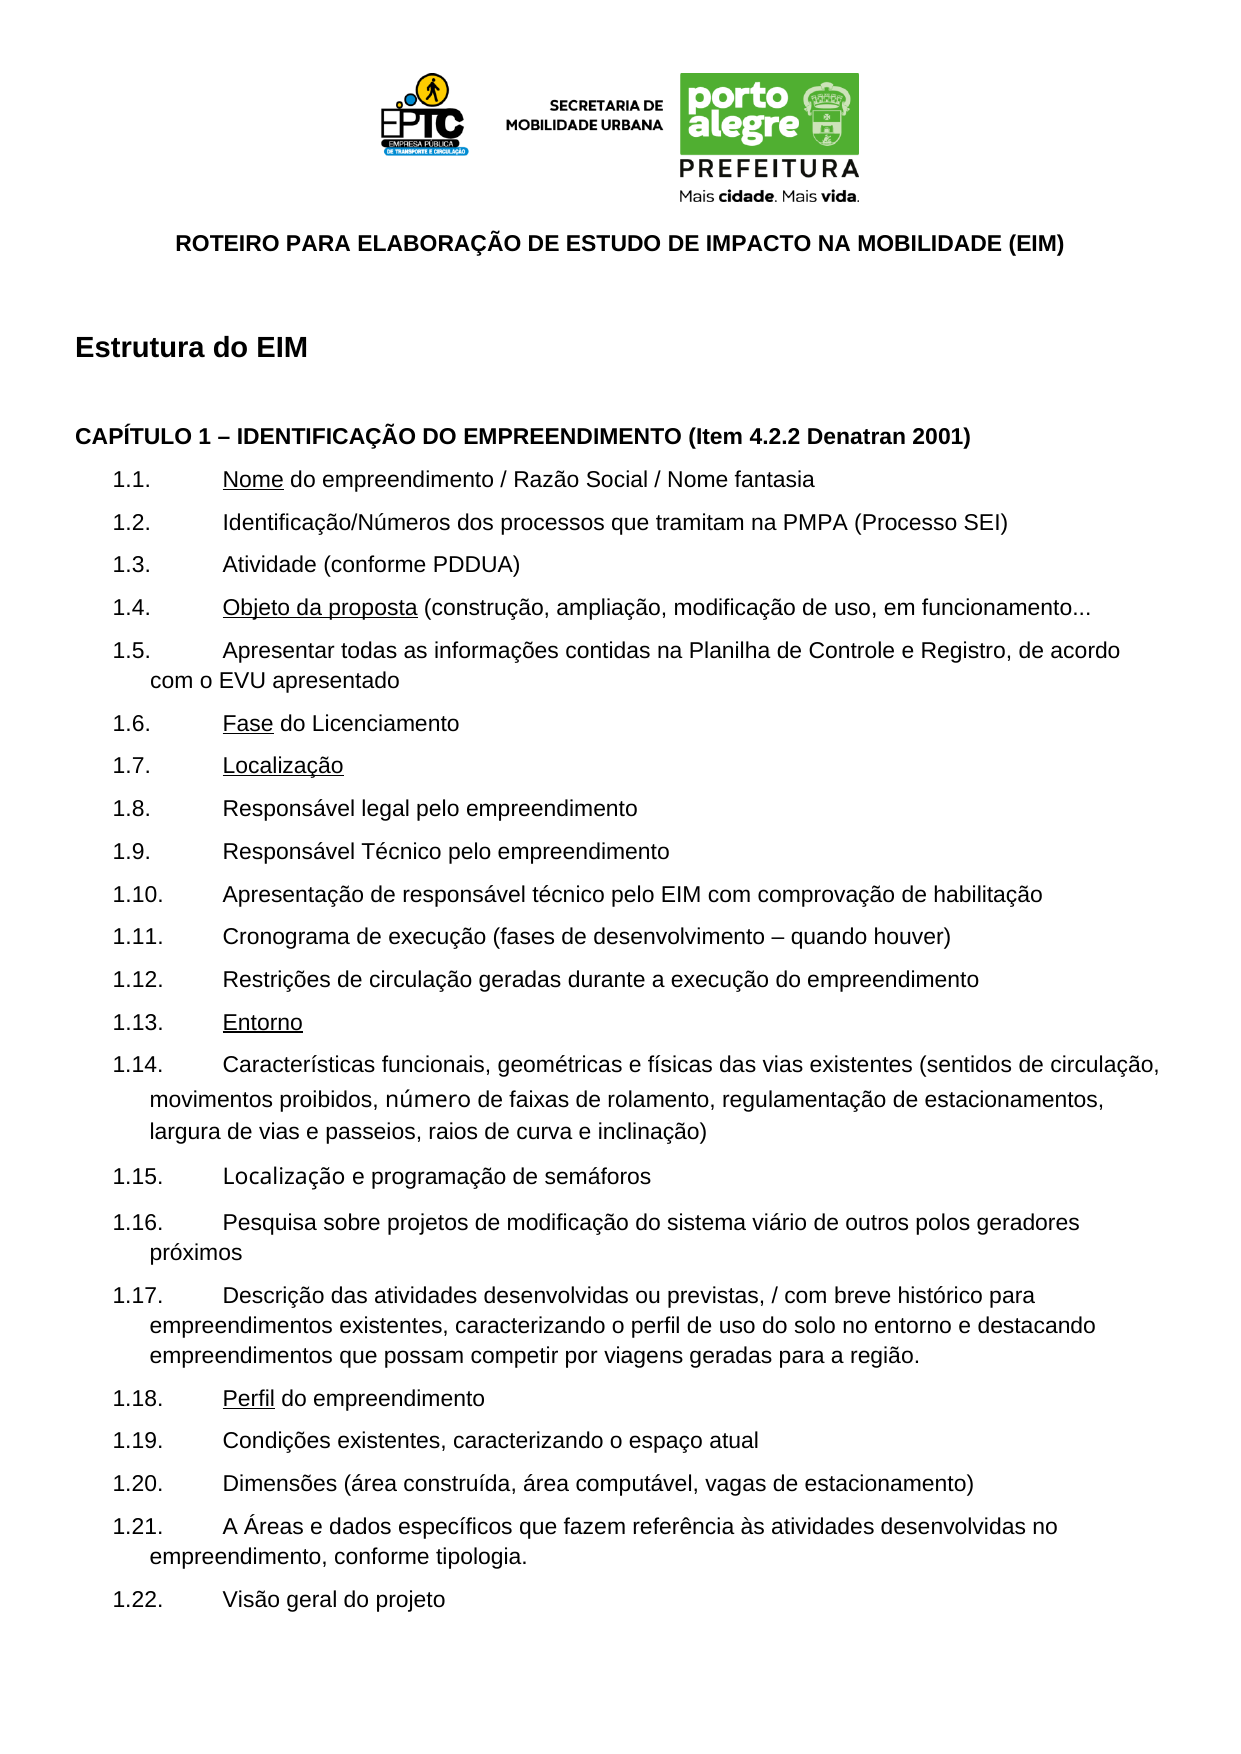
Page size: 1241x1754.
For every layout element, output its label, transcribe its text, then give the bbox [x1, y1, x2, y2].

subtitle Restrições de circulação geradas durante a execução do empreendimento [112, 966, 1165, 992]
subtitle Atividade (conforme PDDUA) [112, 551, 1165, 578]
subtitle Localização [112, 752, 1165, 779]
subtitle Identificação/Números dos processos que tramitam na PMPA (Processo SEI) [112, 509, 1165, 535]
subtitle Condições existentes, caracterizando o espaço atual [112, 1427, 1165, 1454]
subtitle Dimensões (área construída, área computável, vagas de estacionamento) [112, 1470, 1165, 1497]
subtitle Apresentar todas as informações contidas na Planilha de Controle e Registro, de acordo com o EVU apresentado [112, 637, 1165, 693]
picture [381, 73, 859, 202]
subtitle Localização e programação de semáforos [112, 1160, 1165, 1192]
subtitle Visão geral do projeto [112, 1586, 1165, 1612]
text Estrutura do EIM [75, 329, 1165, 363]
subtitle Objeto da proposta (construção, ampliação, modificação de uso, em funcionamento... [112, 594, 1165, 621]
subtitle Características funcionais, geométricas e físicas das vias existentes (sentidos de circulação, movimentos proibidos, número de faixas de rolamento, regulamentação de estacionamentos, largura de vias e passeios, raios de curva e inclinação) [112, 1051, 1165, 1144]
subtitle A Áreas e dados específicos que fazem referência às atividades desenvolvidas no empreendimento, conforme tipologia. [112, 1513, 1165, 1569]
subtitle Pesquisa sobre projetos de modificação do sistema viário de outros polos geradores próximos [112, 1209, 1165, 1265]
subtitle Entorno [112, 1009, 1165, 1035]
subtitle Descrição das atividades desenvolvidas ou previstas, / com breve histórico para empreendimentos existentes, caracterizando o perfil de uso do solo no entorno e destacando empreendimentos que possam competir por viagens geradas para a região. [112, 1282, 1165, 1368]
subtitle Responsável legal pelo empreendimento [112, 795, 1165, 822]
subtitle Perfil do empreendimento [112, 1385, 1165, 1411]
subtitle Apresentação de responsável técnico pelo EIM com comprovação de habilitação [112, 881, 1165, 907]
subtitle Responsável Técnico pelo empreendimento [112, 838, 1165, 864]
subtitle Fase do Licenciamento [112, 710, 1165, 736]
subtitle Nome do empreendimento / Razão Social / Nome fantasia [112, 466, 1165, 492]
subtitle CAPÍTULO 1 – IDENTIFICAÇÃO DO EMPREENDIMENTO (Item 4.2.2 Denatran 2001) [75, 423, 1165, 450]
subtitle Cronograma de execução (fases de desenvolvimento – quando houver) [112, 923, 1165, 950]
